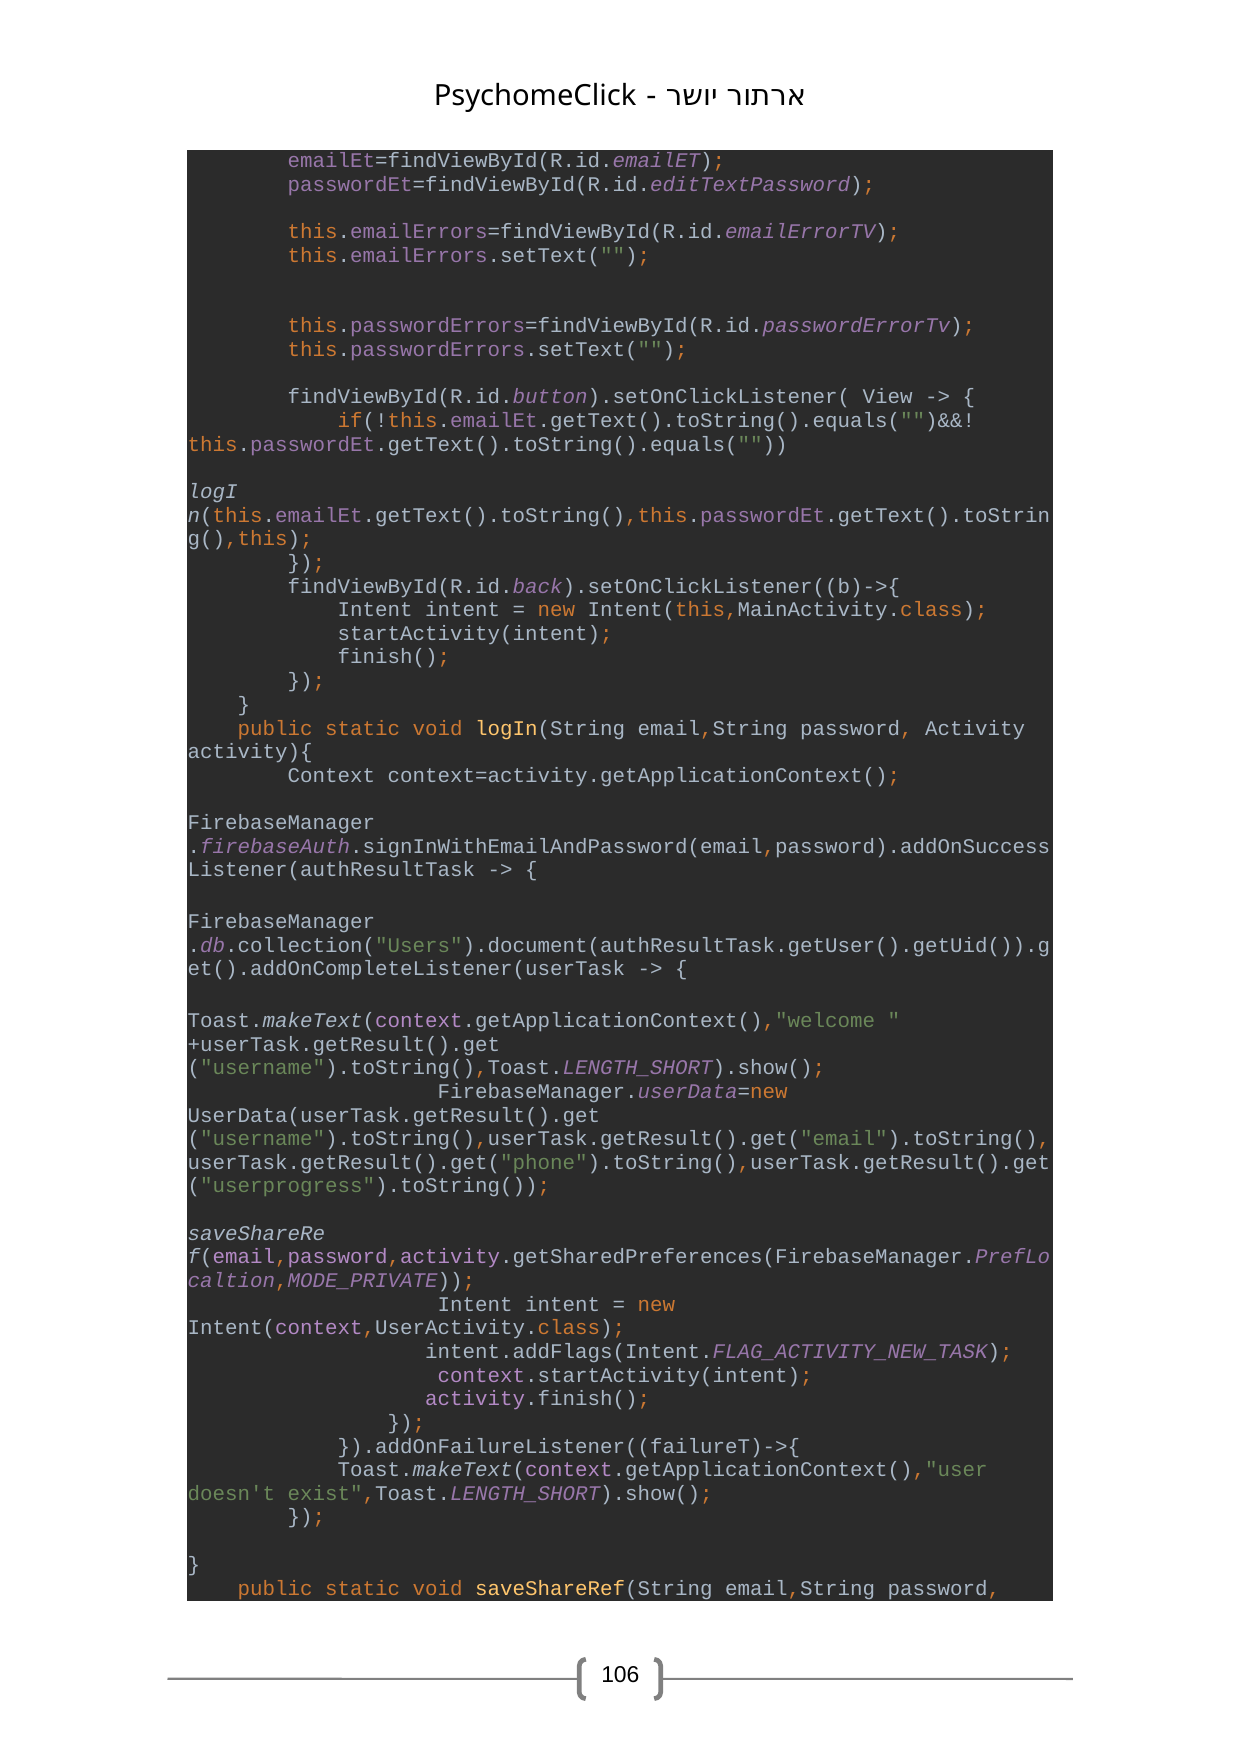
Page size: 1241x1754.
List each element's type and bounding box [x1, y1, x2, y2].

text [187, 150, 1053, 1601]
